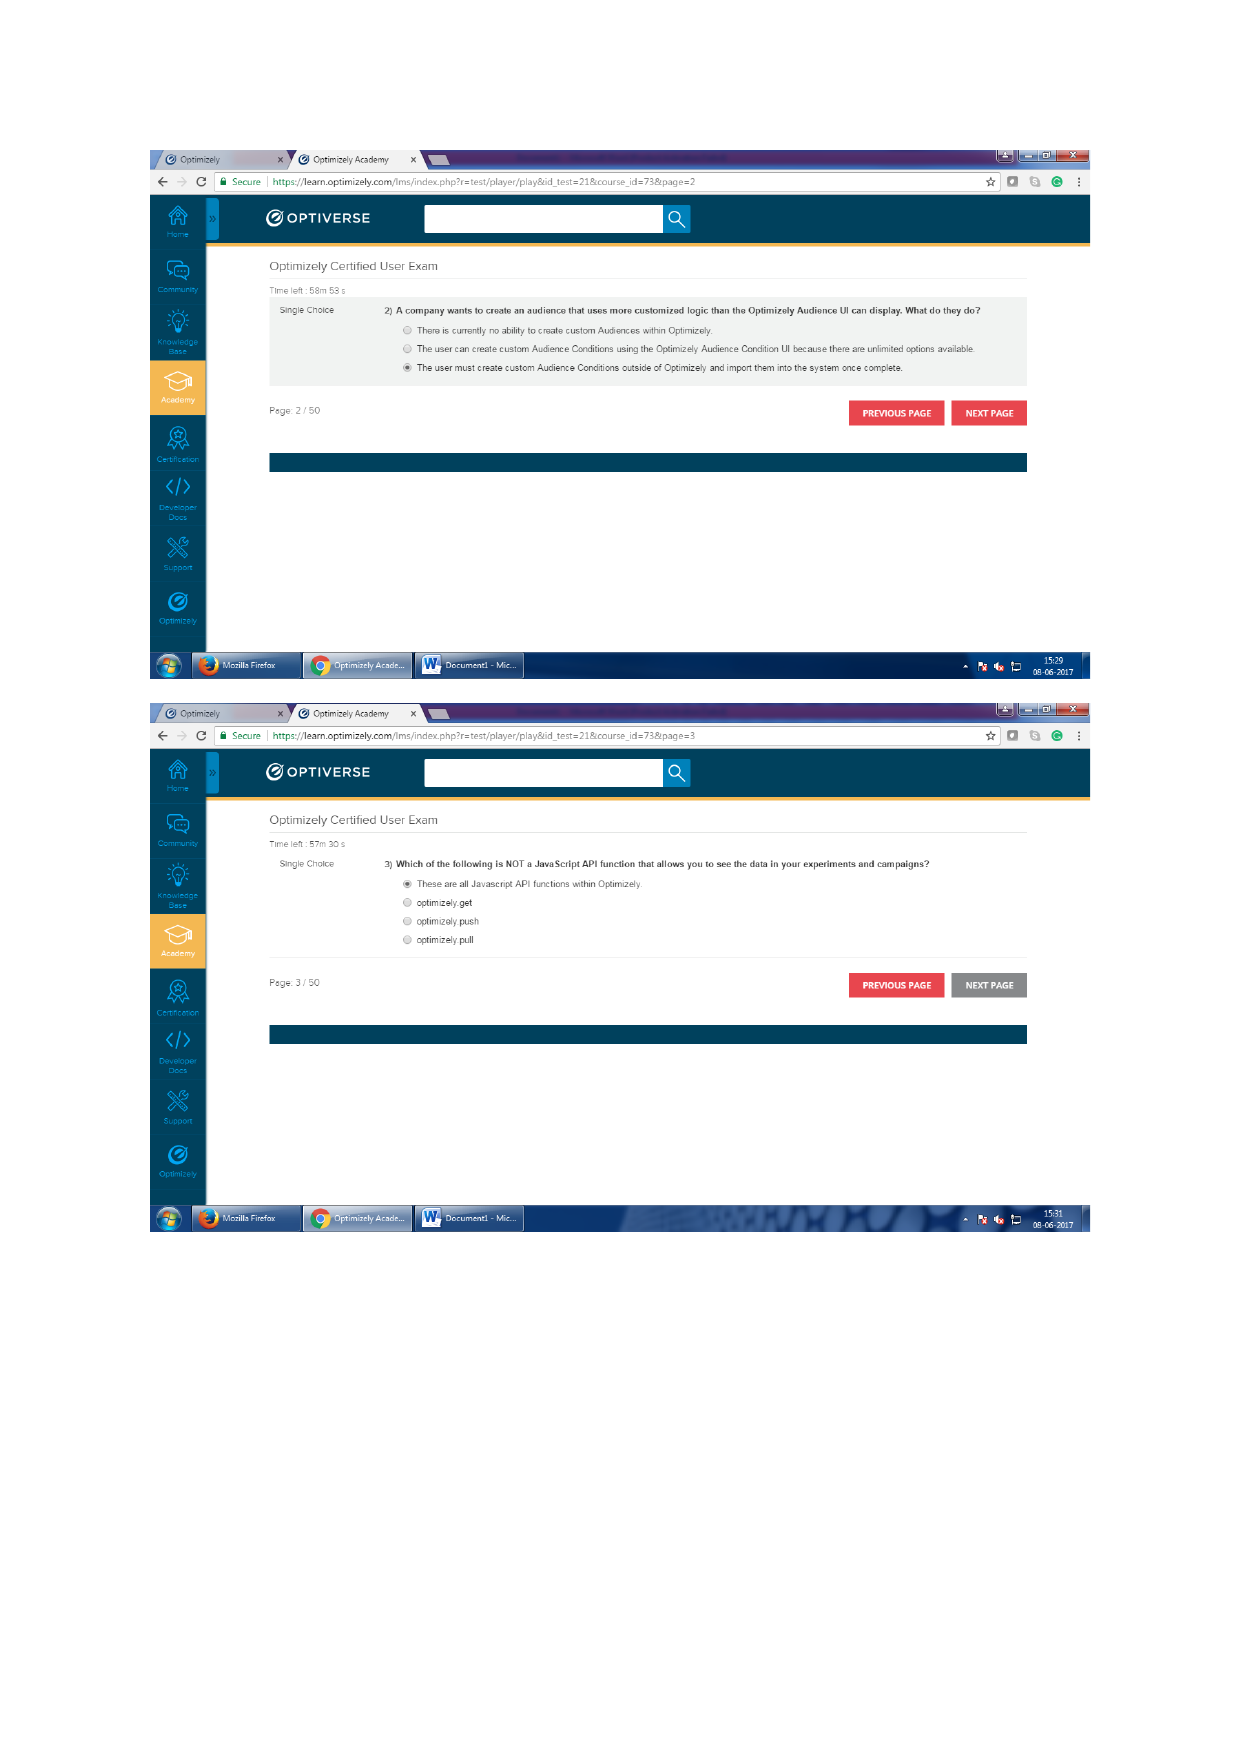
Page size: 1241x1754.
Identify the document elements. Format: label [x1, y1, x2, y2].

picture [425, 760, 662, 786]
picture [334, 768, 340, 776]
picture [309, 214, 315, 222]
picture [425, 206, 662, 232]
picture [300, 768, 306, 776]
picture [267, 770, 280, 780]
picture [363, 214, 368, 222]
picture [300, 214, 306, 222]
picture [363, 768, 368, 776]
picture [150, 244, 1091, 679]
picture [150, 703, 1091, 748]
picture [150, 150, 1091, 194]
picture [334, 214, 340, 222]
picture [309, 768, 315, 776]
picture [267, 216, 280, 226]
picture [150, 798, 1091, 1232]
